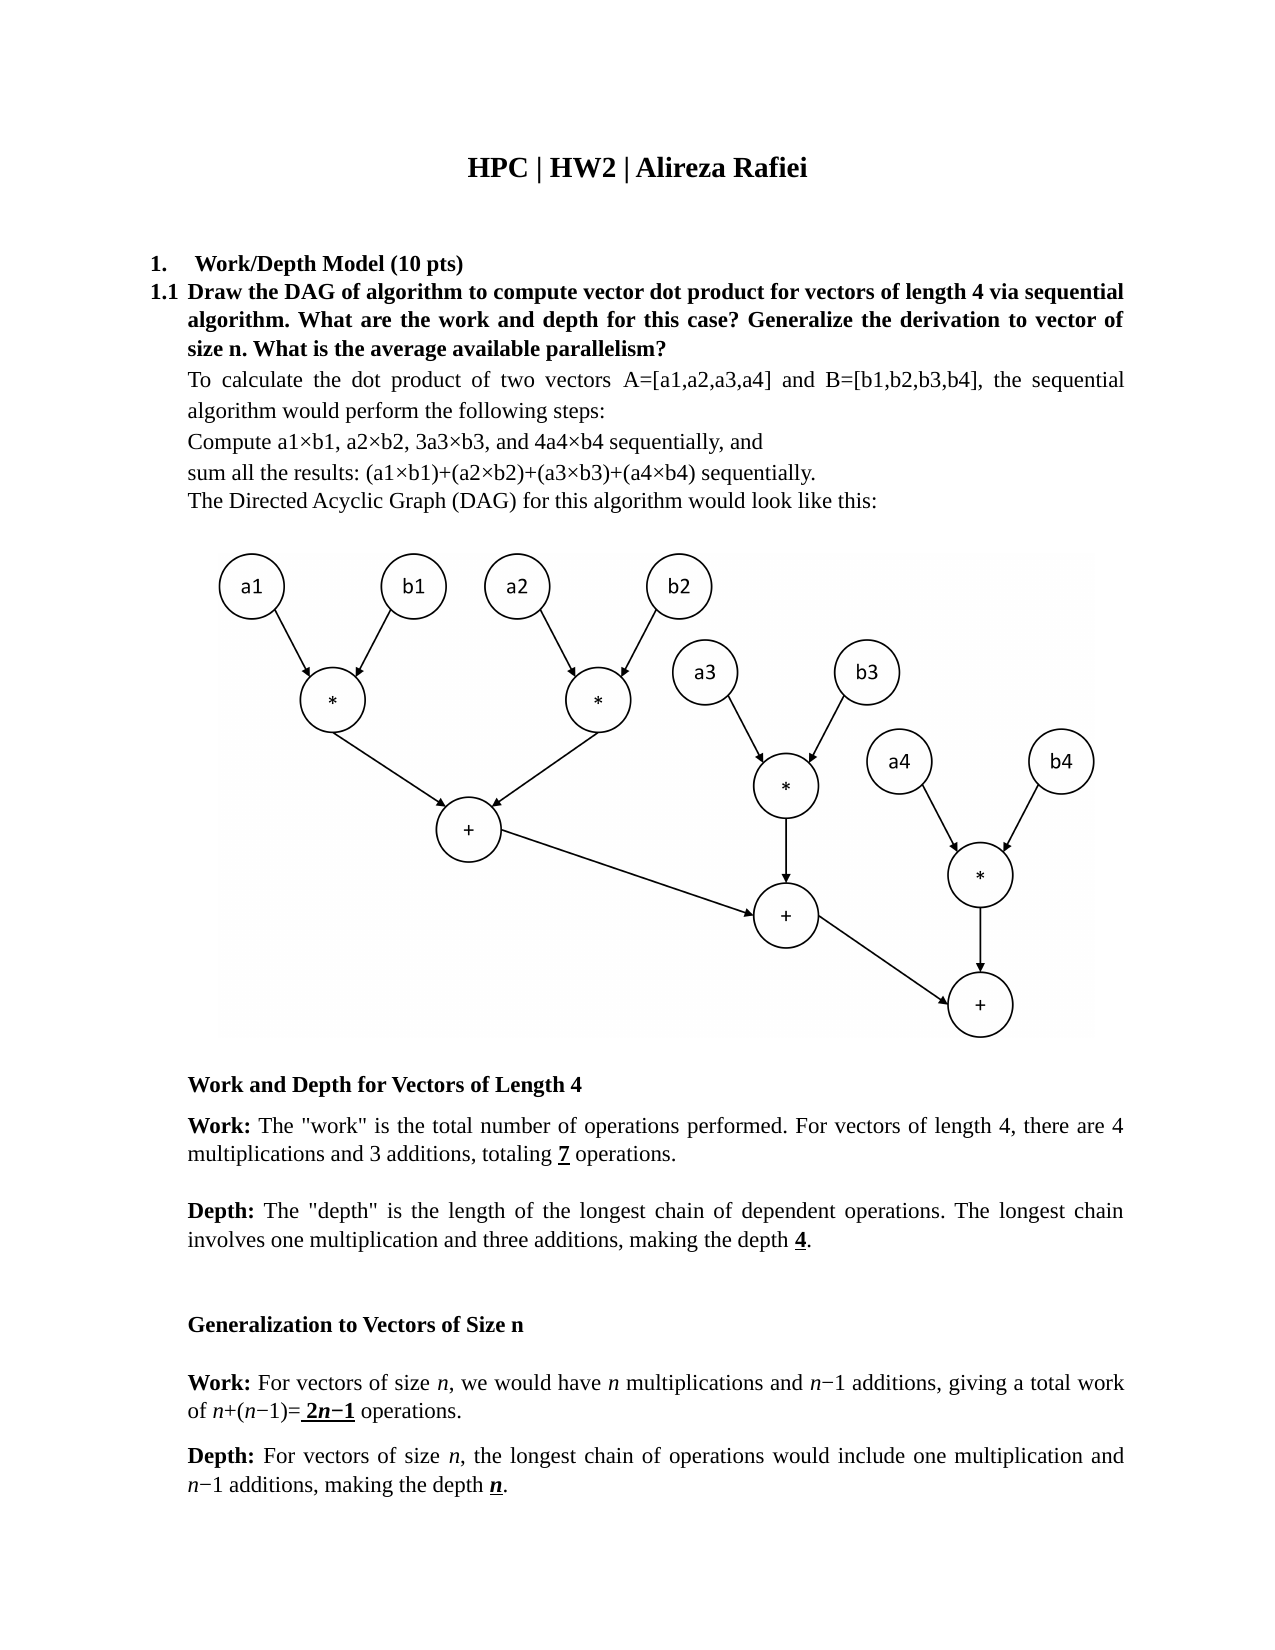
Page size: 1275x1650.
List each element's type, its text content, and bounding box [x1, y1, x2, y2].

text HPC | HW2 | Alireza Rafiei [150, 150, 1125, 183]
list Compute a1​×b1, a2​×b2​, 3a3​×b3​, and 4a4​×b4​ sequentially, and [187, 425, 1125, 456]
picture [218, 553, 1095, 1038]
list Work: The "work" is the total number of operations performed. For vectors of length 4, there are 4 multiplications and 3 additions, totaling 7 operations. [187, 1112, 1125, 1167]
text Depth: For vectors of size n, the longest chain of operations would include one multiplication and n−1 additions, making the depth n. [187, 1443, 1125, 1497]
list sum all the results: (a1​×b1​)+(a2​×b2​)+(a3​×b3​)+(a4​×b4​) sequentially. [187, 459, 1125, 485]
list Work/Depth Model (10 pts) [150, 250, 1125, 276]
list Draw the DAG of algorithm to compute vector dot product for vectors of length 4 via sequential algorithm. What are the work and depth for this case? Generalize the derivation to vector of size n. What is the average available parallelism? [150, 278, 1125, 361]
list Depth: The "depth" is the length of the longest chain of dependent operations. The longest chain involves one multiplication and three additions, making the depth 4. [187, 1197, 1125, 1252]
list To calculate the dot product of two vectors A=[a1​,a2​,a3​,a4​] and B=[b1​,b2​,b3​,b4​], the sequential algorithm would perform the following steps: [187, 363, 1125, 423]
list Work and Depth for Vectors of Length 4 [187, 1071, 1125, 1097]
text Work: For vectors of size n, we would have n multiplications and n−1 additions, giving a total work of n+(n−1)= 2n−1 operations. [187, 1369, 1125, 1424]
list Generalization to Vectors of Size n [187, 1311, 1125, 1337]
list The Directed Acyclic Graph (DAG) for this algorithm would look like this: [187, 487, 1125, 514]
